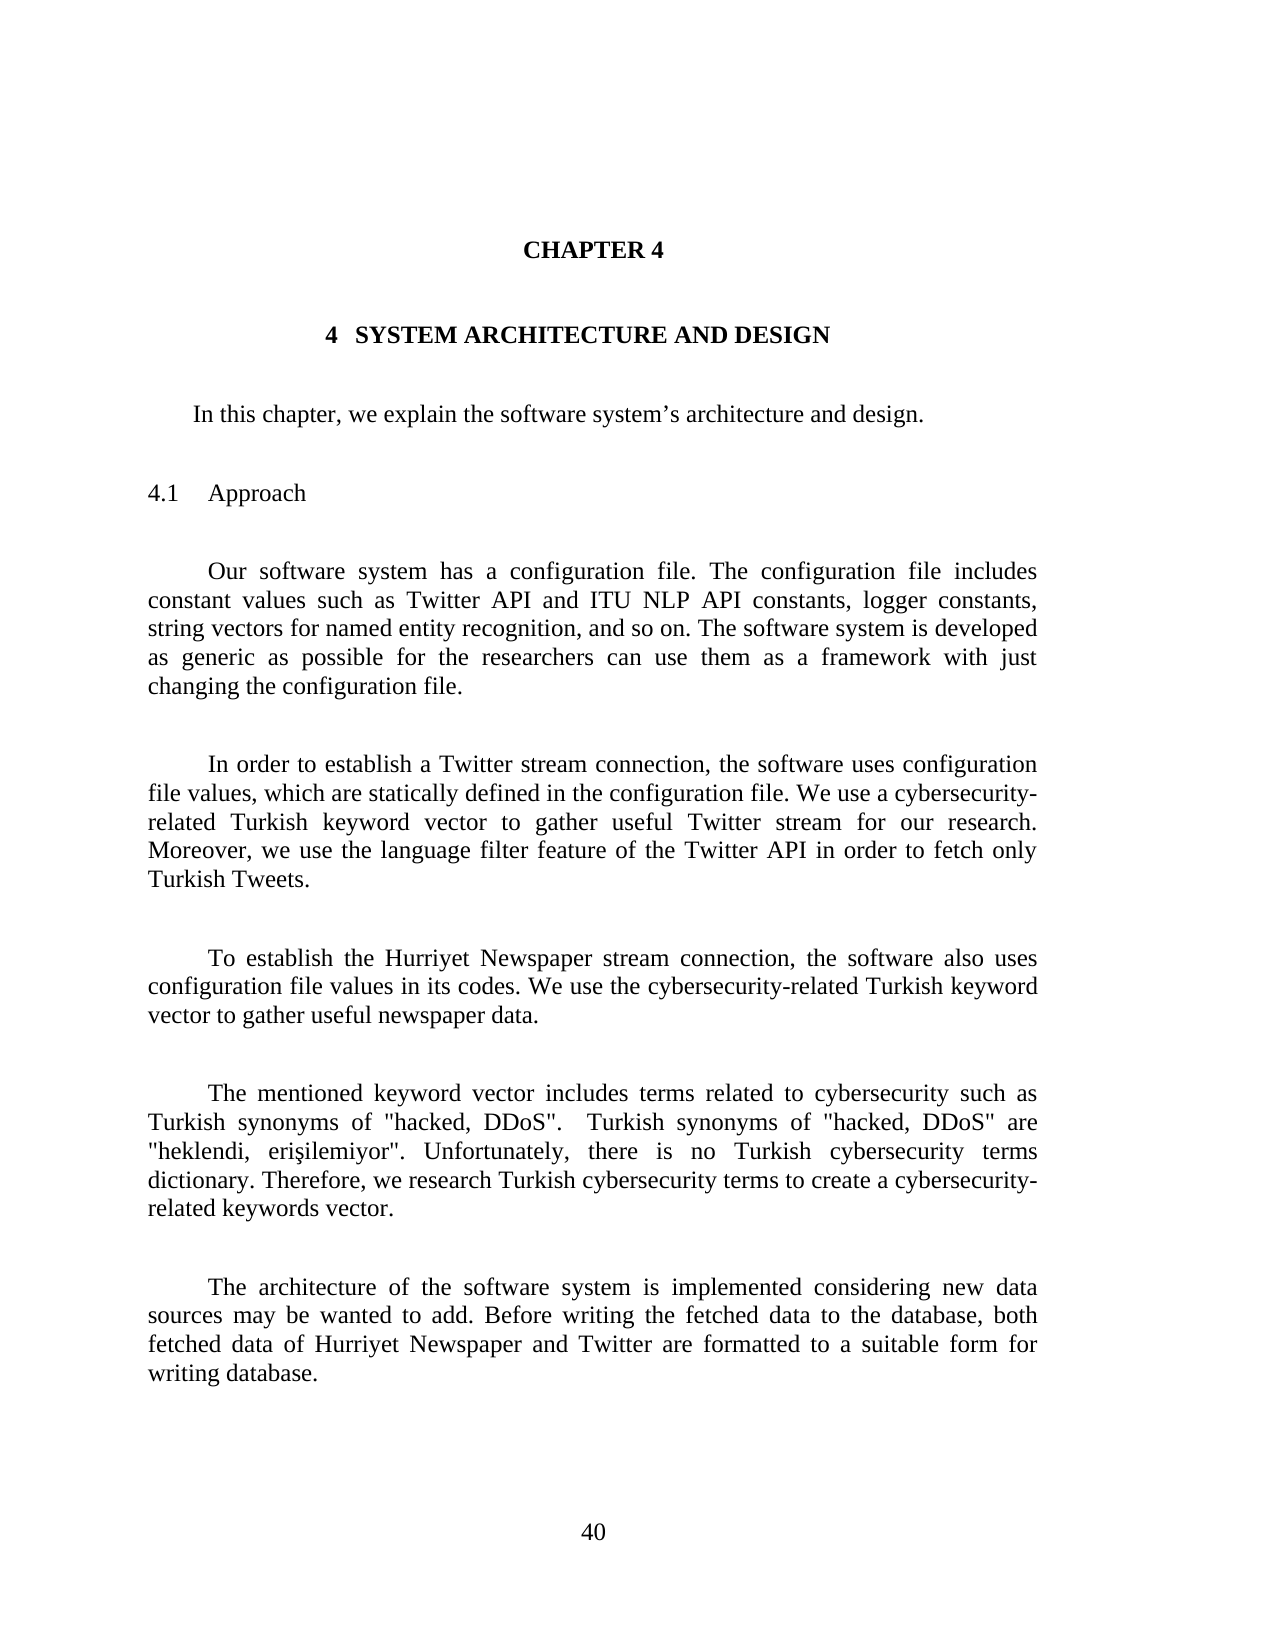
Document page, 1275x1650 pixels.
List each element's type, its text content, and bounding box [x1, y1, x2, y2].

text In this chapter, we explain the software system’s architecture and design. [148, 399, 1039, 428]
subtitle SYSTEM ARCHITECTURE AND DESIGN [148, 320, 1008, 349]
text CHAPTER 4 [148, 236, 1039, 264]
subtitle Approach [148, 478, 1039, 506]
text To establish the Hurriyet Newspaper stream connection, the software also uses configuration file values in its codes. We use the cybersecurity-related Turkish keyword vector to gather useful newspaper data. [148, 943, 1039, 1029]
text The mentioned keyword vector includes terms related to cybersecurity such as Turkish synonyms of "hacked, DDoS". Turkish synonyms of "hacked, DDoS" are "heklendi, erişilemiyor". Unfortunately, there is no Turkish cybersecurity terms dictionary. Therefore, we research Turkish cybersecurity terms to create a cybersecurity-related keywords vector. [148, 1078, 1039, 1222]
text In order to establish a Twitter stream connection, the software uses configuration file values, which are statically defined in the configuration file. We use a cybersecurity-related Turkish keyword vector to gather useful Twitter stream for our research. Moreover, we use the language filter feature of the Twitter API in order to fetch only Turkish Tweets. [148, 749, 1039, 893]
text The architecture of the software system is implemented considering new data sources may be wanted to add. Before writing the fetched data to the database, both fetched data of Hurriyet Newspaper and Twitter are formatted to a suitable form for writing database. [148, 1272, 1039, 1387]
text Our software system has a configuration file. The configuration file includes constant values such as Twitter API and ITU NLP API constants, logger constants, string vectors for named entity recognition, and so on. The software system is developed as generic as possible for the researchers can use them as a framework with just changing the configuration file. [148, 556, 1039, 700]
